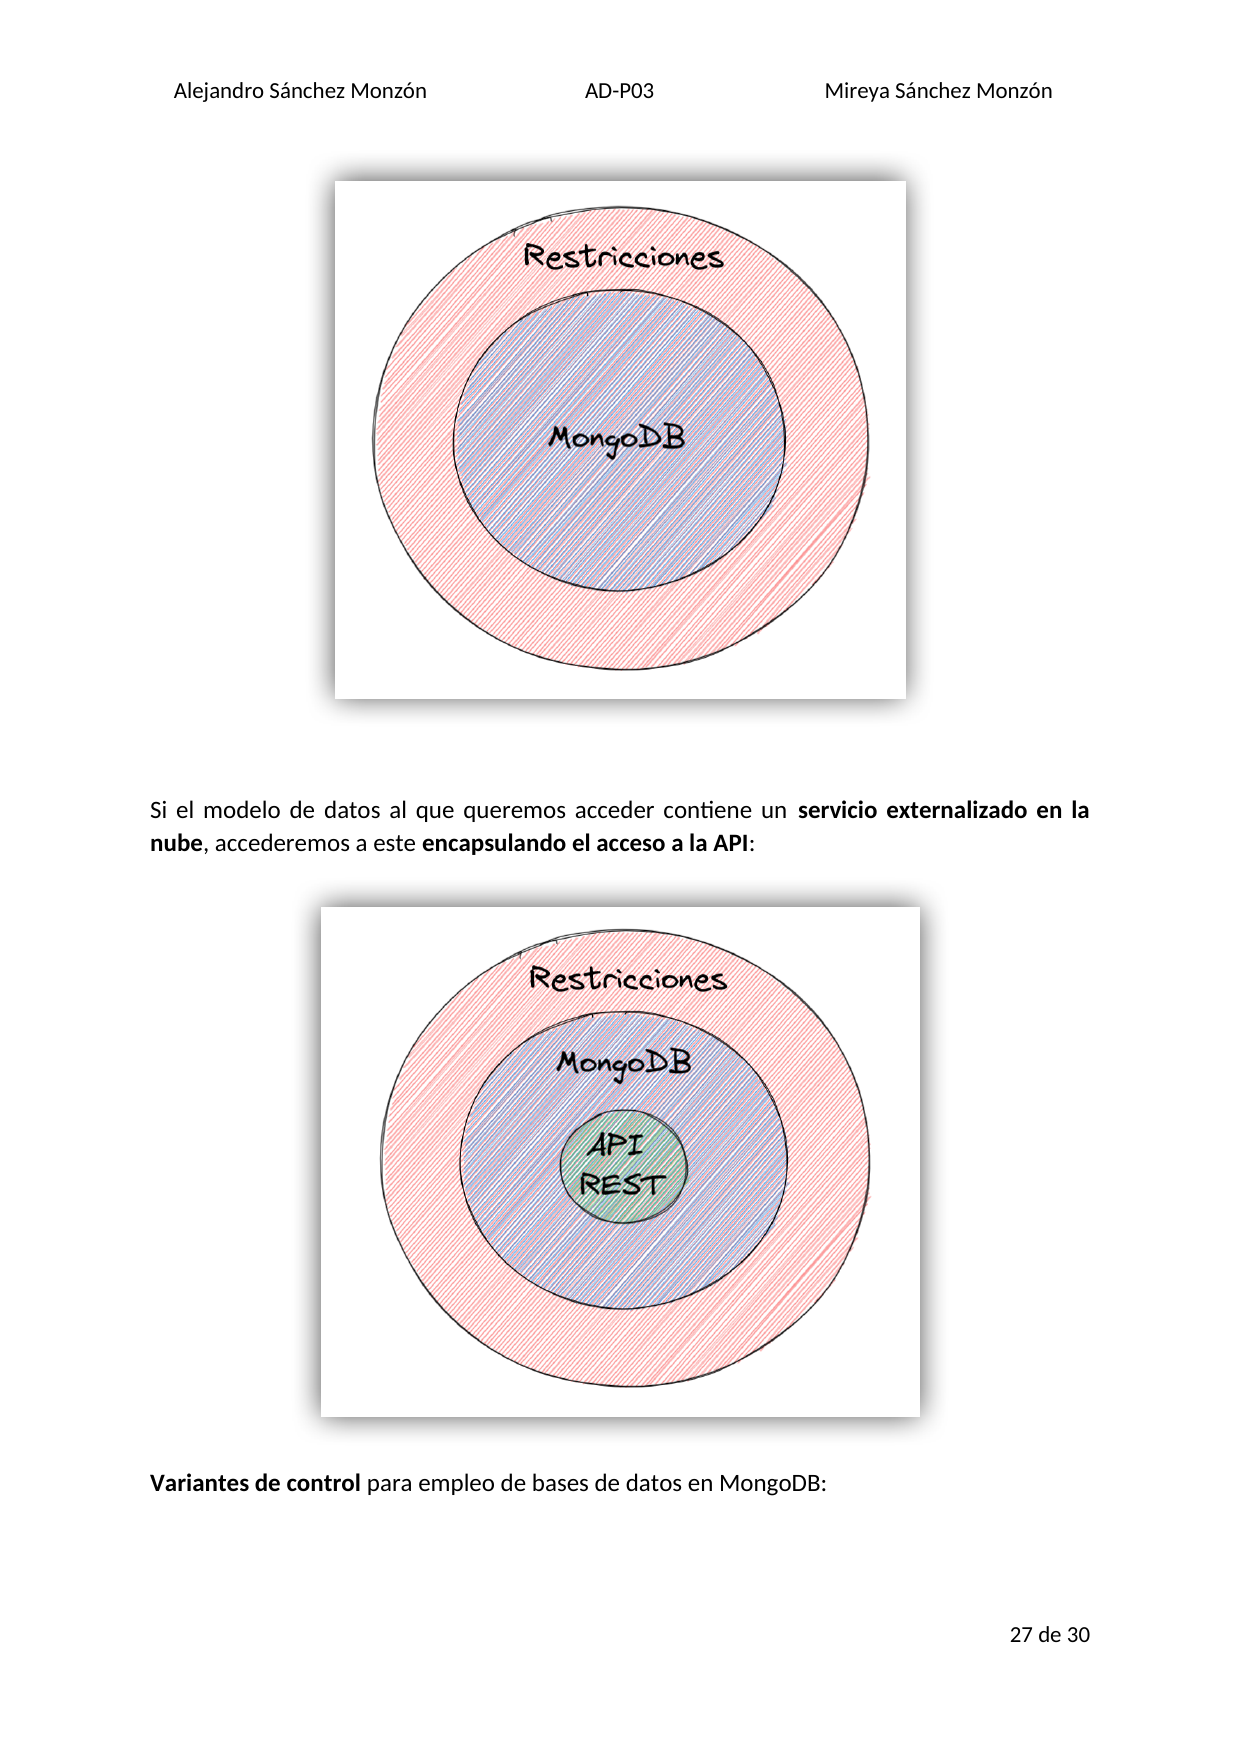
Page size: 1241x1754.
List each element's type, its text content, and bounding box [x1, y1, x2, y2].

text Variantes de control para empleo de bases de datos en MongoDB: [150, 1467, 1090, 1498]
text Si el modelo de datos al que queremos acceder contiene un servicio externalizado en la nube, accederemos a este encapsulando el acceso a la API: [150, 794, 1090, 857]
picture [335, 181, 906, 699]
picture [321, 907, 920, 1417]
